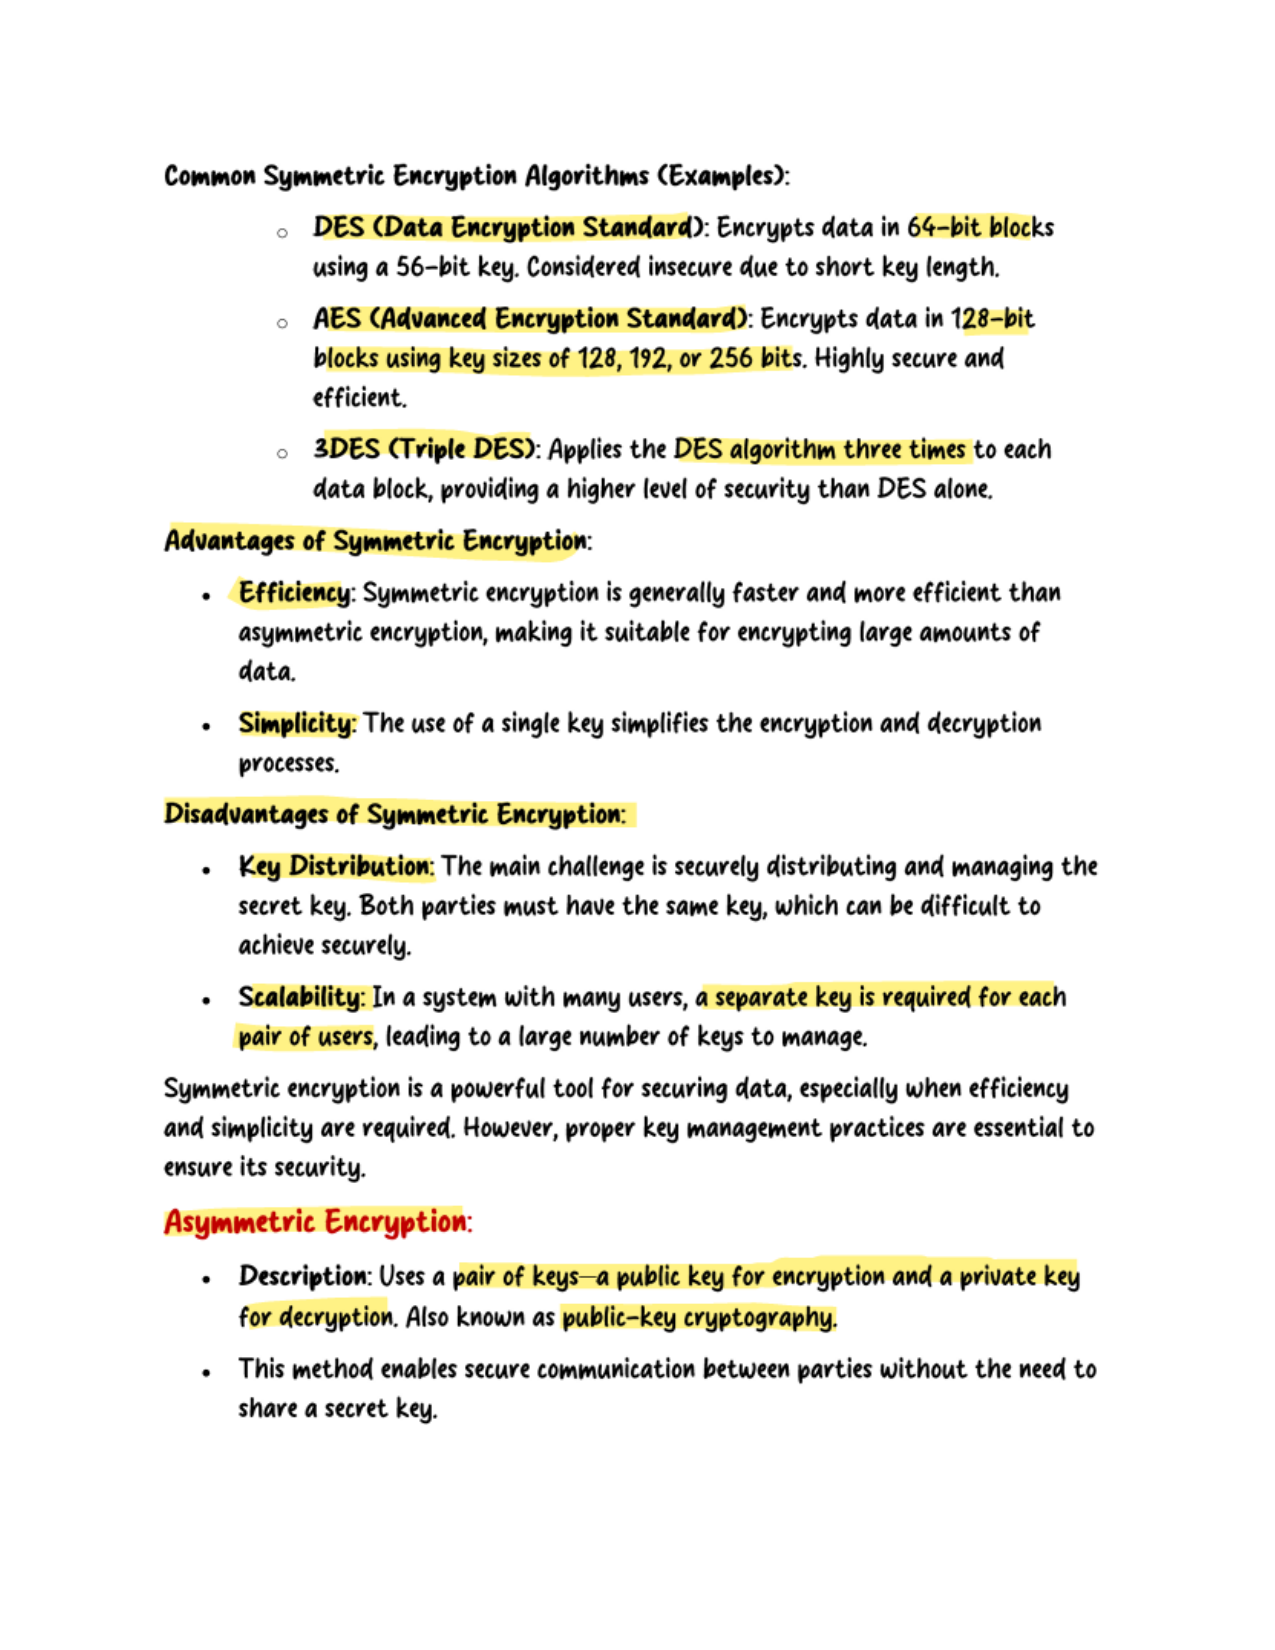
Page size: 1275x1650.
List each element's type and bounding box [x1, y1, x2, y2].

picture [150, 150, 1125, 1448]
